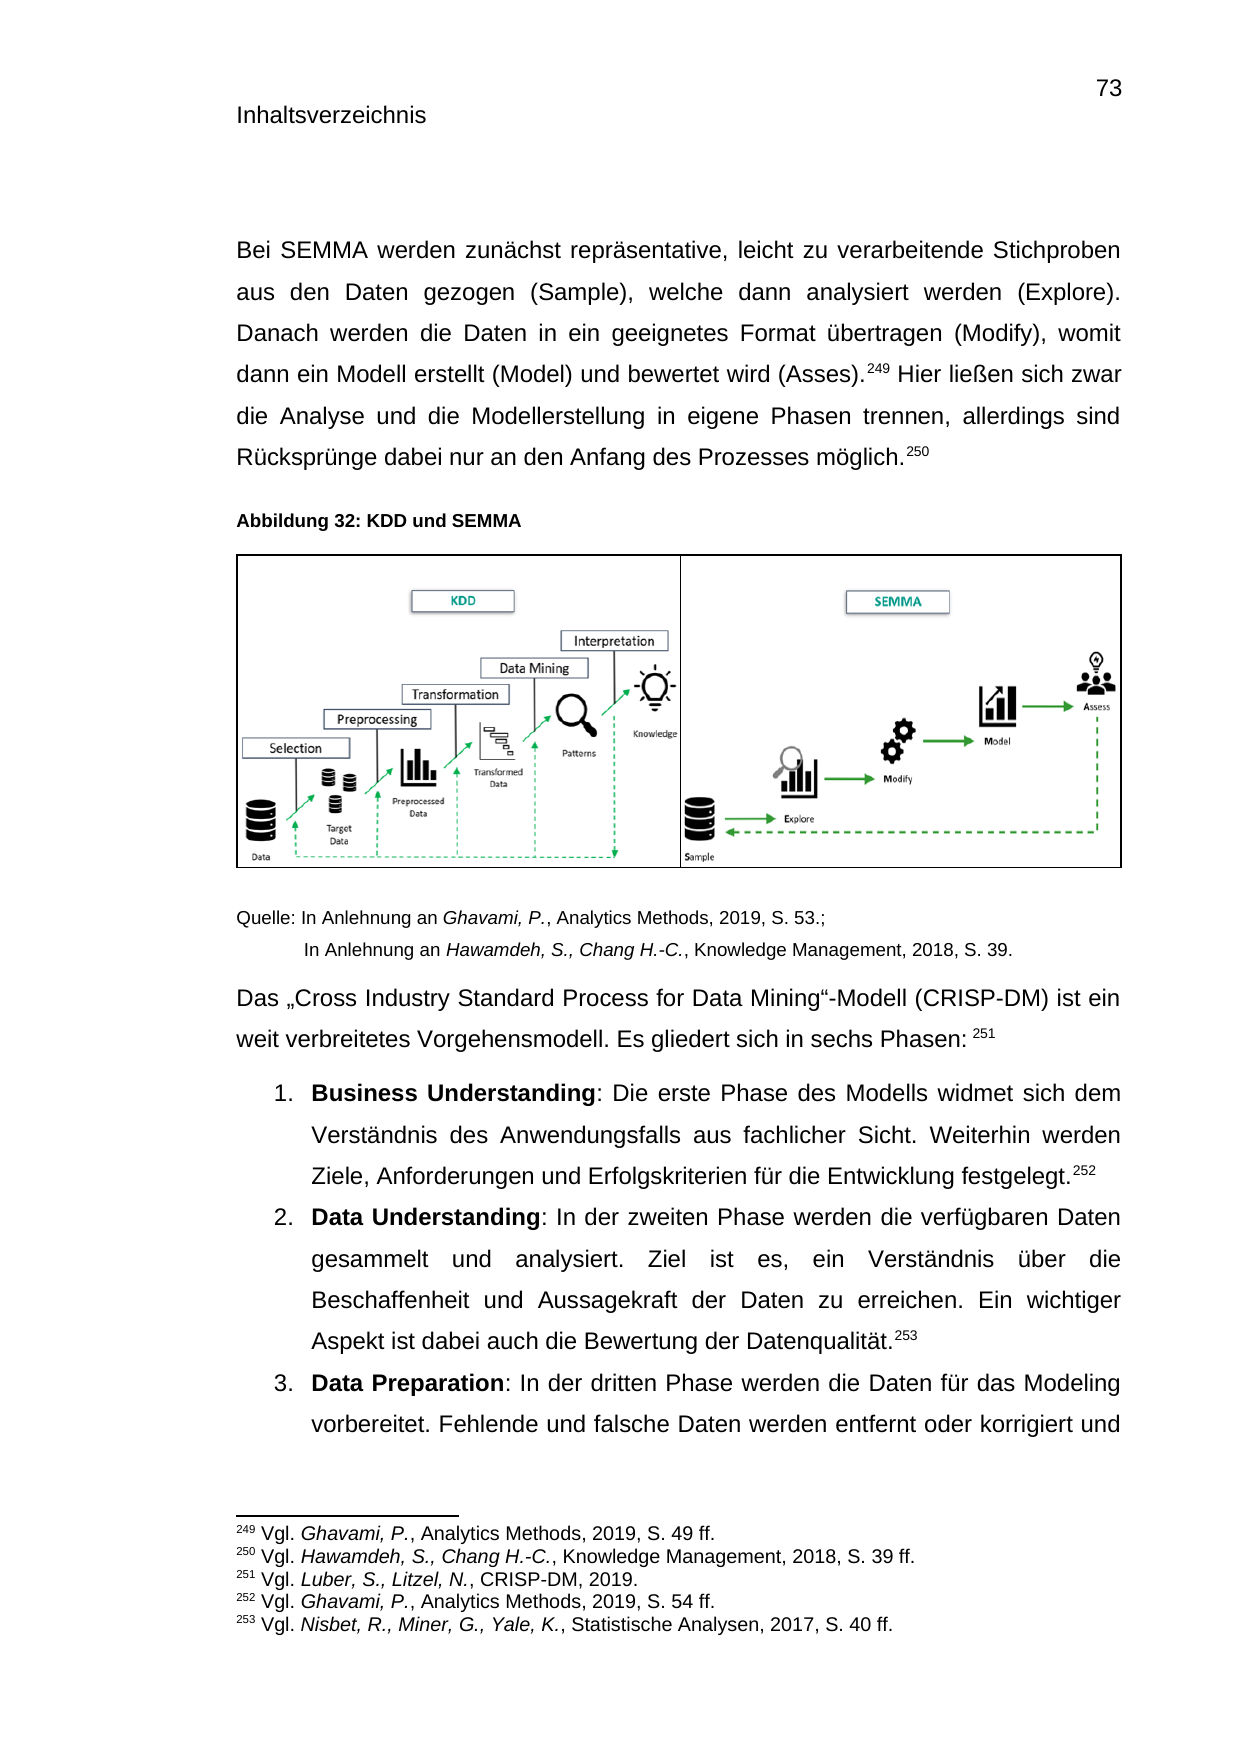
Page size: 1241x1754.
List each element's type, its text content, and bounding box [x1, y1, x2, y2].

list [274, 1369, 1122, 1438]
list Data Understanding: In der zweiten Phase werden die verfügbaren Daten gesammelt und analysiert. Ziel ist es, ein Verständnis über die Beschaffenheit und Aussagekraft der Daten zu erreichen. Ein wichtiger Aspekt ist dabei auch die Bewertung der Datenqualität. [274, 1203, 1122, 1355]
text Bei SEMMA werden zunächst repräsentative, leicht zu verarbeitende Stichproben aus den Daten gezogen (Sample), welche dann analysiert werden (Explore). Danach werden die Daten in ein geeignetes Format übertragen (Modify), womit dann ein Modell erstellt (Model) und bewertet wird (Asses). Hier ließen sich zwar die Analyse und die Modellerstellung in eigene Phasen trennen, allerdings sind Rücksprünge dabei nur an den Anfang des Prozesses möglich. [236, 236, 1122, 471]
text Abbildung 32: KDD und SEMMA [236, 509, 1122, 531]
text Quelle: In Anlehnung an Ghavami, P., Analytics Methods, 2019, S. 53.; In Anlehnung an Hawamdeh, S., Chang H.-C., Knowledge Management, 2018, S. 39. [236, 907, 1122, 961]
text Das „Cross Industry Standard Process for Data Mining“-Modell (CRISP-DM) ist ein weit verbreitetes Vorgehensmodell. Es gliedert sich in sechs Phasen: [236, 984, 1122, 1053]
picture [238, 556, 1120, 867]
list Business Understanding: Die erste Phase des Modells widmet sich dem Verständnis des Anwendungsfalls aus fachlicher Sicht. Weiterhin werden Ziele, Anforderungen und Erfolgskriterien für die Entwicklung festgelegt. [274, 1079, 1122, 1189]
